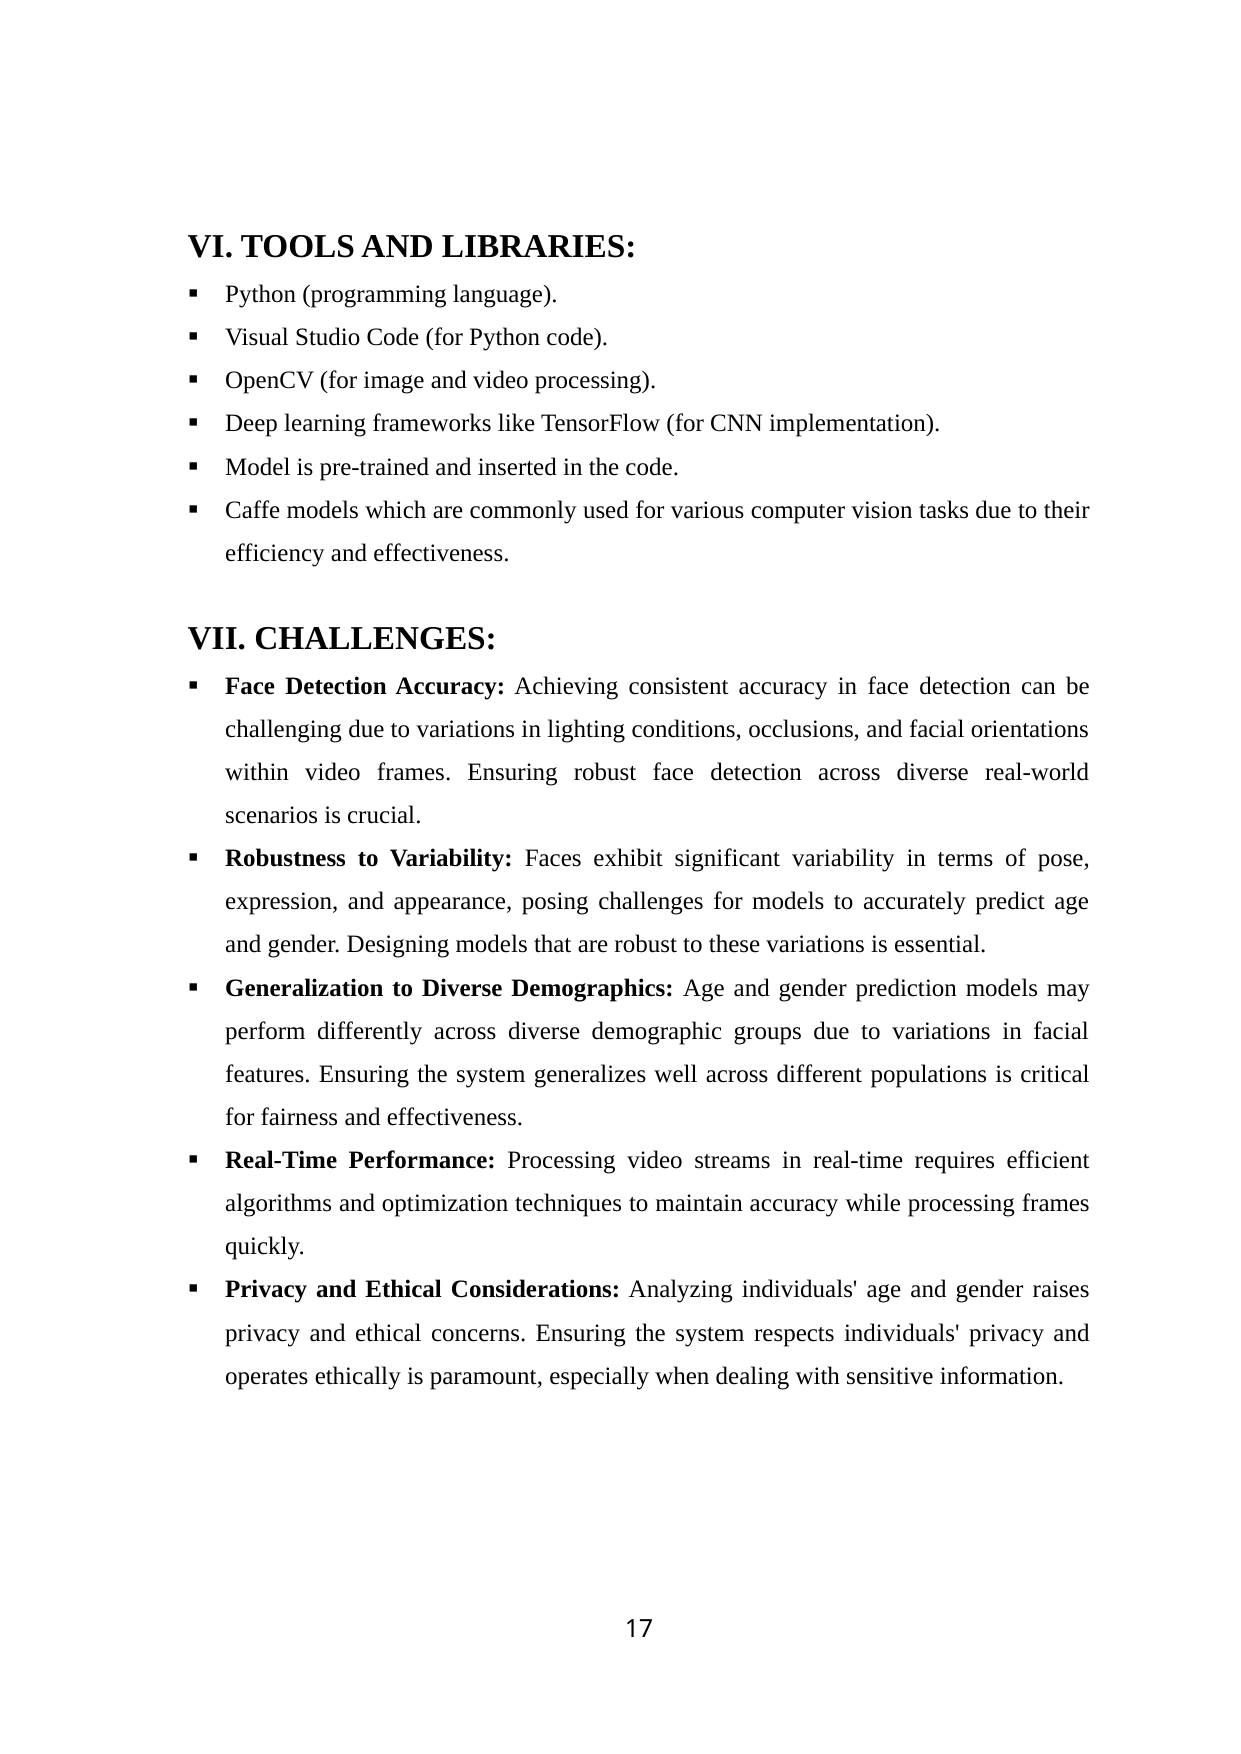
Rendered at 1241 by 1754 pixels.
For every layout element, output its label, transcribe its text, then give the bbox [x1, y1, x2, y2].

subtitle VI. TOOLS AND LIBRARIES: [187, 227, 1090, 265]
subtitle VII. CHALLENGES: [187, 618, 1090, 657]
list Python (programming language). [187, 279, 1090, 308]
list Caffe models which are commonly used for various computer vision tasks due to their efficiency and effectiveness. [187, 495, 1090, 567]
list Robustness to Variability: Faces exhibit significant variability in terms of pose, expression, and appearance, posing challenges for models to accurately predict age and gender. Designing models that are robust to these variations is essential. [187, 843, 1090, 958]
list Real-Time Performance: Processing video streams in real-time requires efficient algorithms and optimization techniques to maintain accuracy while processing frames quickly. [187, 1145, 1090, 1260]
list Visual Studio Code (for Python code). [187, 322, 1090, 351]
list Privacy and Ethical Considerations: Analyzing individuals' age and gender raises privacy and ethical concerns. Ensuring the system respects individuals' privacy and operates ethically is paramount, especially when dealing with sensitive information. [187, 1274, 1090, 1389]
list Deep learning frameworks like TensorFlow (for CNN implementation). [187, 408, 1090, 437]
list Generalization to Diverse Demographics: Age and gender prediction models may perform differently across diverse demographic groups due to variations in facial features. Ensuring the system generalizes well across different populations is critical for fairness and effectiveness. [187, 973, 1090, 1131]
list Face Detection Accuracy: Achieving consistent accuracy in face detection can be challenging due to variations in lighting conditions, occlusions, and facial orientations within video frames. Ensuring robust face detection across diverse real-world scenarios is crucial. [187, 671, 1090, 829]
list OpenCV (for image and video processing). [187, 365, 1090, 394]
list Model is pre-trained and inserted in the code. [187, 452, 1090, 480]
